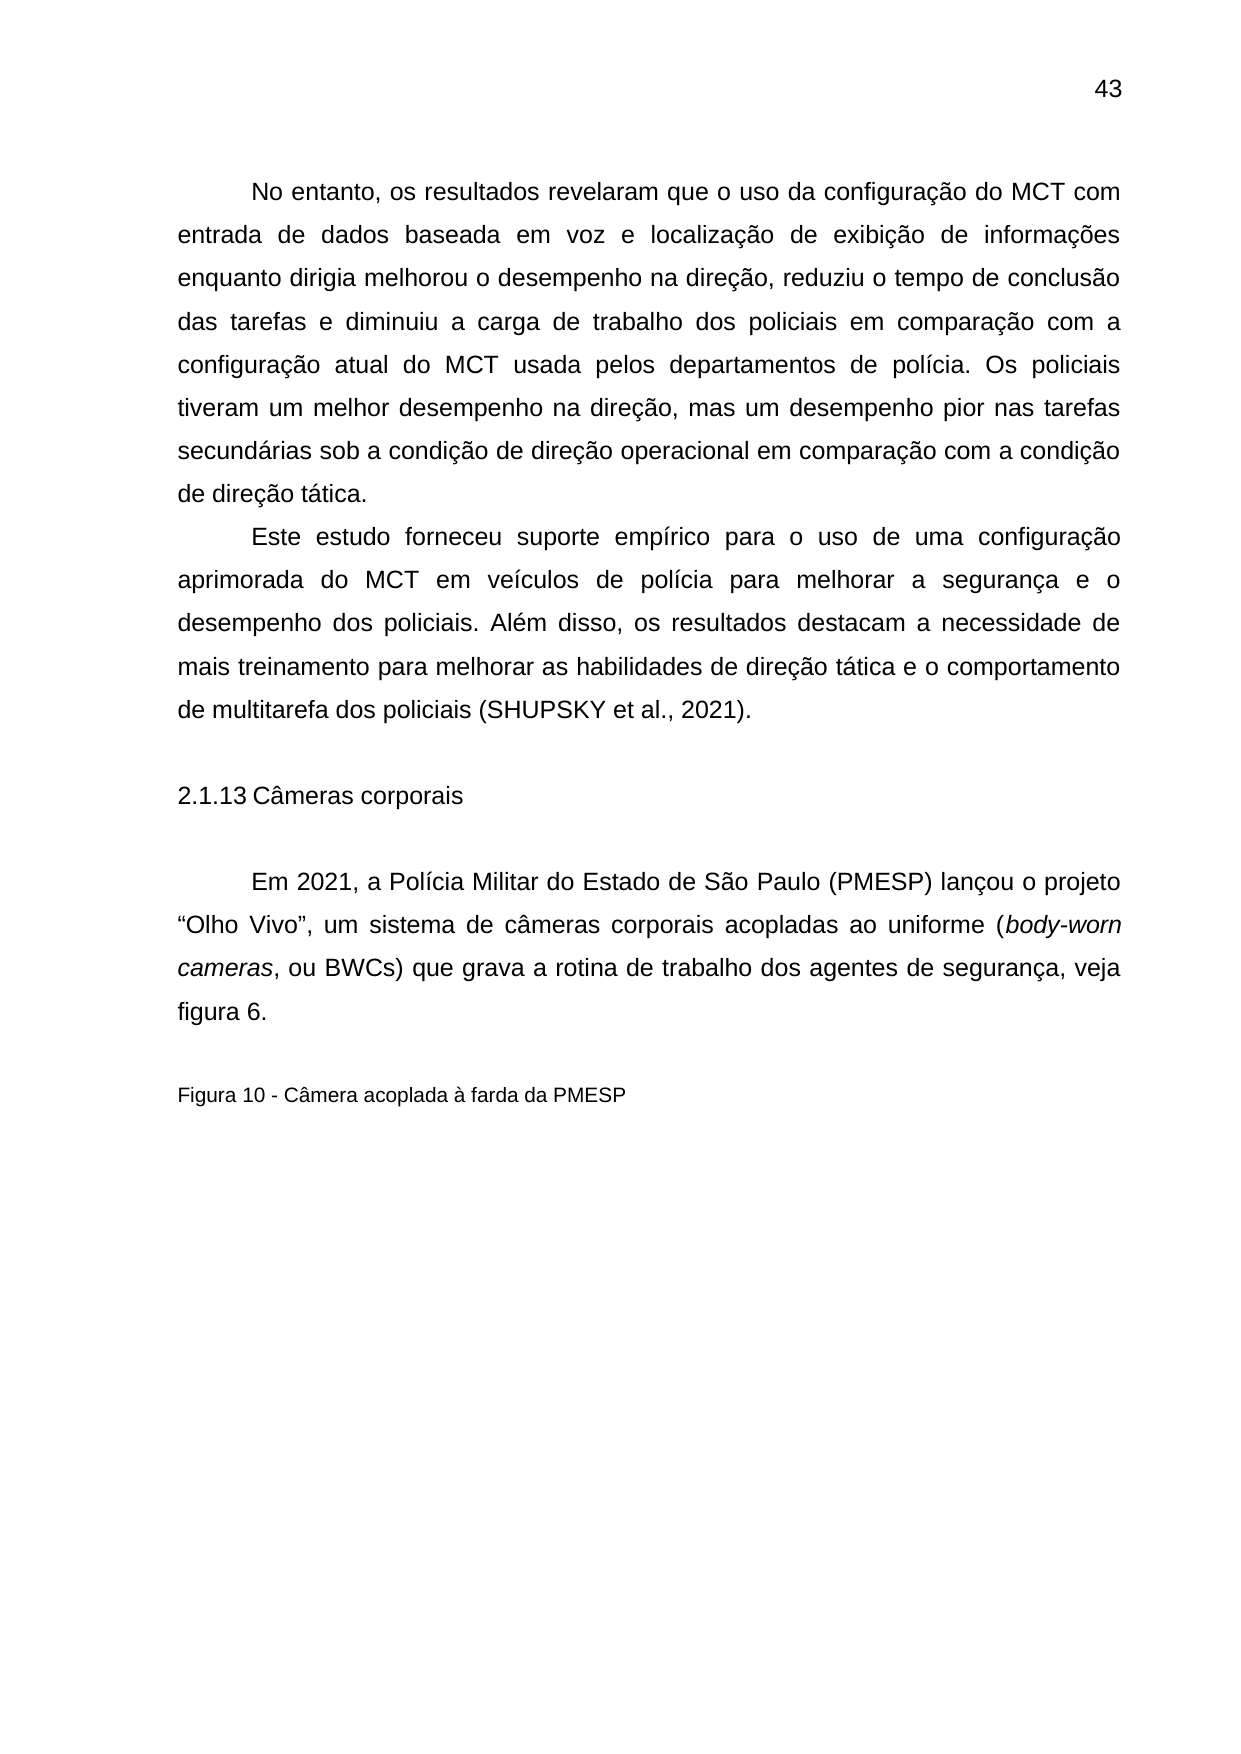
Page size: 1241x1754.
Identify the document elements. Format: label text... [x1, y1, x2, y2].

text No entanto, os resultados revelaram que o uso da configuração do MCT com entrada de dados baseada em voz e localização de exibição de informações enquanto dirigia melhorou o desempenho na direção, reduziu o tempo de conclusão das tarefas e diminuiu a carga de trabalho dos policiais em comparação com a configuração atual do MCT usada pelos departamentos de polícia. Os policiais tiveram um melhor desempenho na direção, mas um desempenho pior nas tarefas secundárias sob a condição de direção operacional em comparação com a condição de direção tática. [177, 177, 1122, 508]
subtitle Câmeras corporais [177, 781, 1122, 810]
text Em 2021, a Polícia Militar do Estado de São Paulo (PMESP) lançou o projeto “Olho Vivo”, um sistema de câmeras corporais acopladas ao uniforme (body-worn cameras, ou BWCs) que grava a rotina de trabalho dos agentes de segurança, veja figura 6. [177, 867, 1122, 1025]
text Este estudo forneceu suporte empírico para o uso de uma configuração aprimorada do MCT em veículos de polícia para melhorar a segurança e o desempenho dos policiais. Além disso, os resultados destacam a necessidade de mais treinamento para melhorar as habilidades de direção tática e o comportamento de multitarefa dos policiais (SHUPSKY et al., 2021). [177, 522, 1122, 723]
